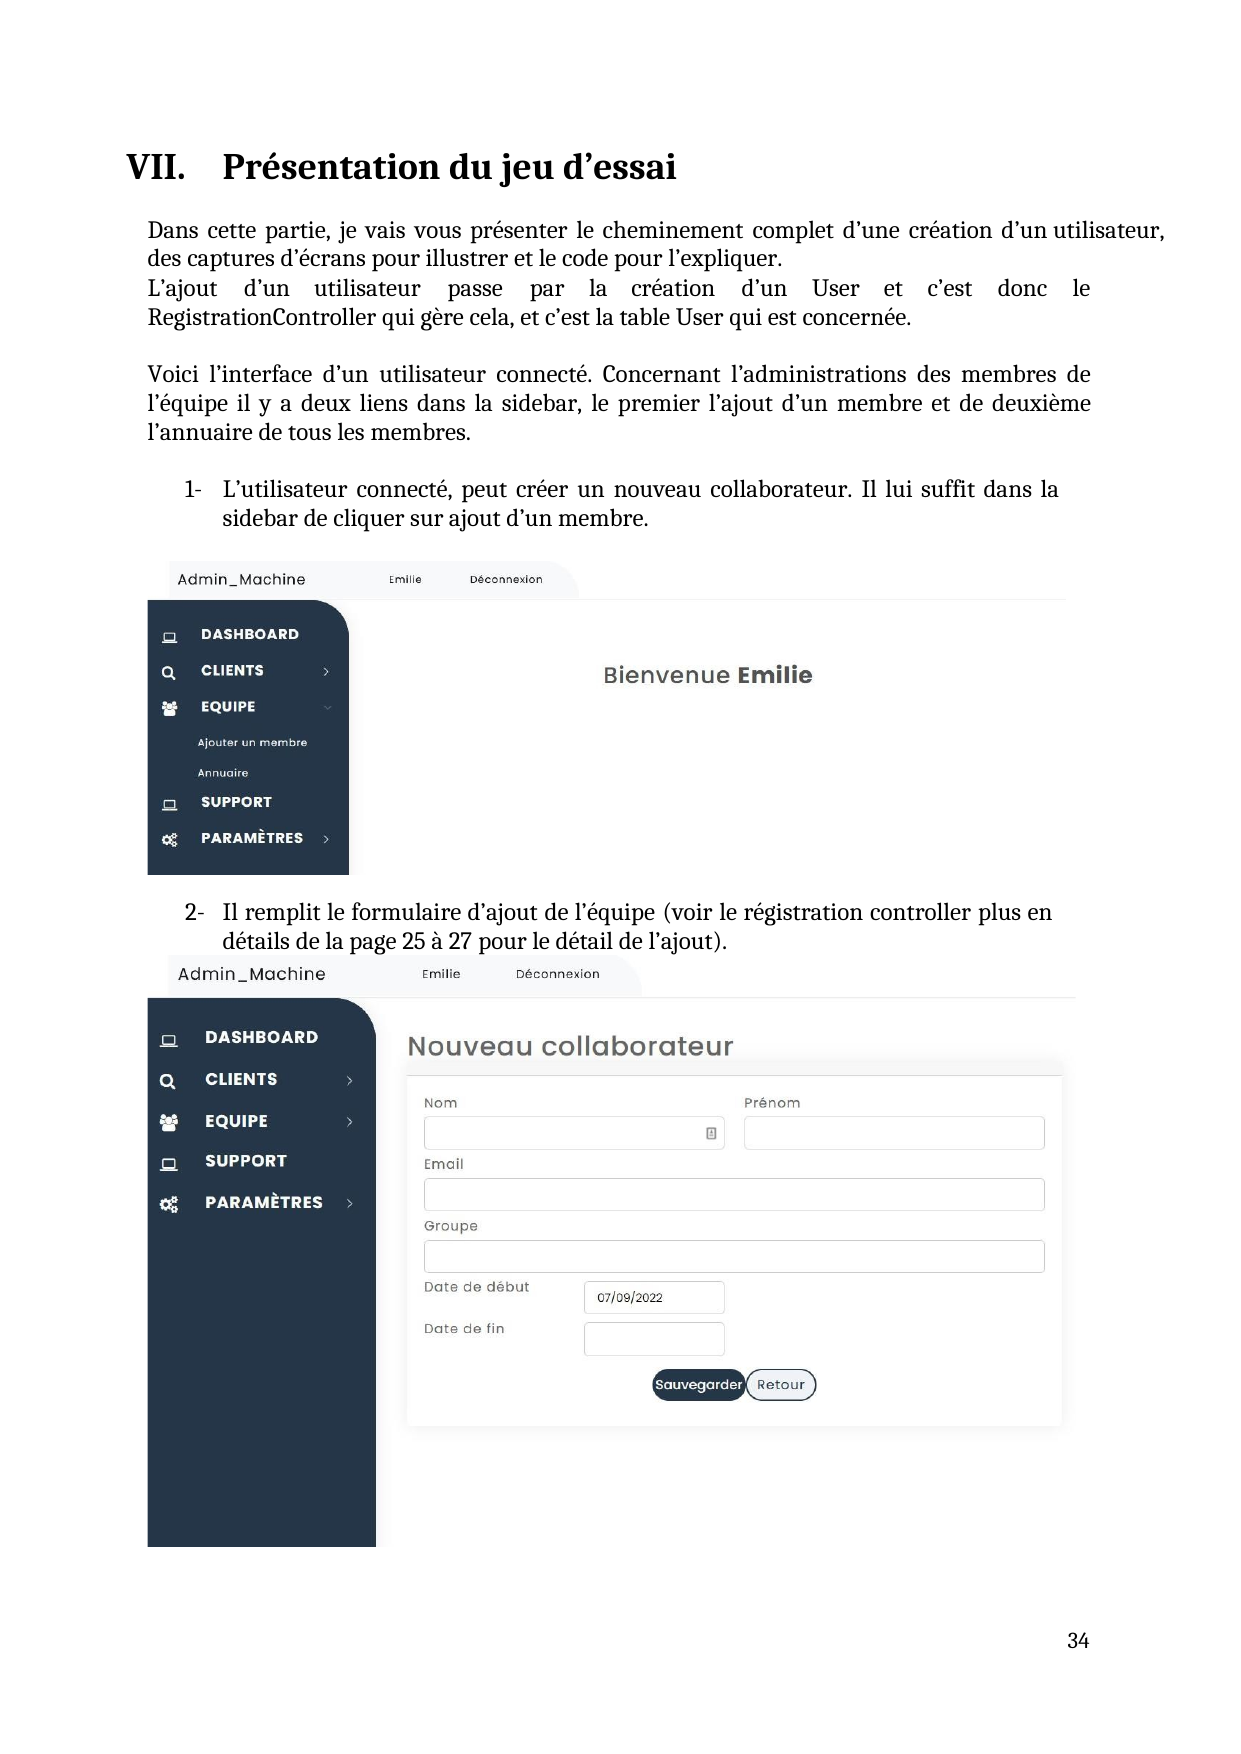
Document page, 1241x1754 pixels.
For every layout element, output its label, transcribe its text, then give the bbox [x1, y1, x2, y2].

text L’ajout d’un utilisateur passe par la création d’un User et c’est donc le [147, 273, 1180, 302]
text Dans cette partie, je vais vous présenter le cheminement complet d’une création d’un utilisateur, des captures d’écrans pour illustrer et le code pour l’expliquer. [147, 216, 1180, 273]
picture [147, 955, 1076, 1547]
text RegistrationController qui gère cela, et c’est la table User qui est concernée. [147, 302, 1180, 331]
text Voici l’interface d’un utilisateur connecté. Concernant l’administrations des membres de l’équipe il y a deux liens dans la sidebar, le premier l’ajout d’un membre et de deuxième l’annuaire de tous les membres. [147, 360, 1092, 447]
text sidebar de cliquer sur ajout d’un membre. [222, 504, 1180, 533]
list L’utilisateur connecté, peut créer un nouveau collaborateur. Il lui suffit dans la [185, 475, 1180, 504]
picture [147, 561, 1066, 875]
subtitle Présentation du jeu d’essai [126, 145, 1180, 188]
